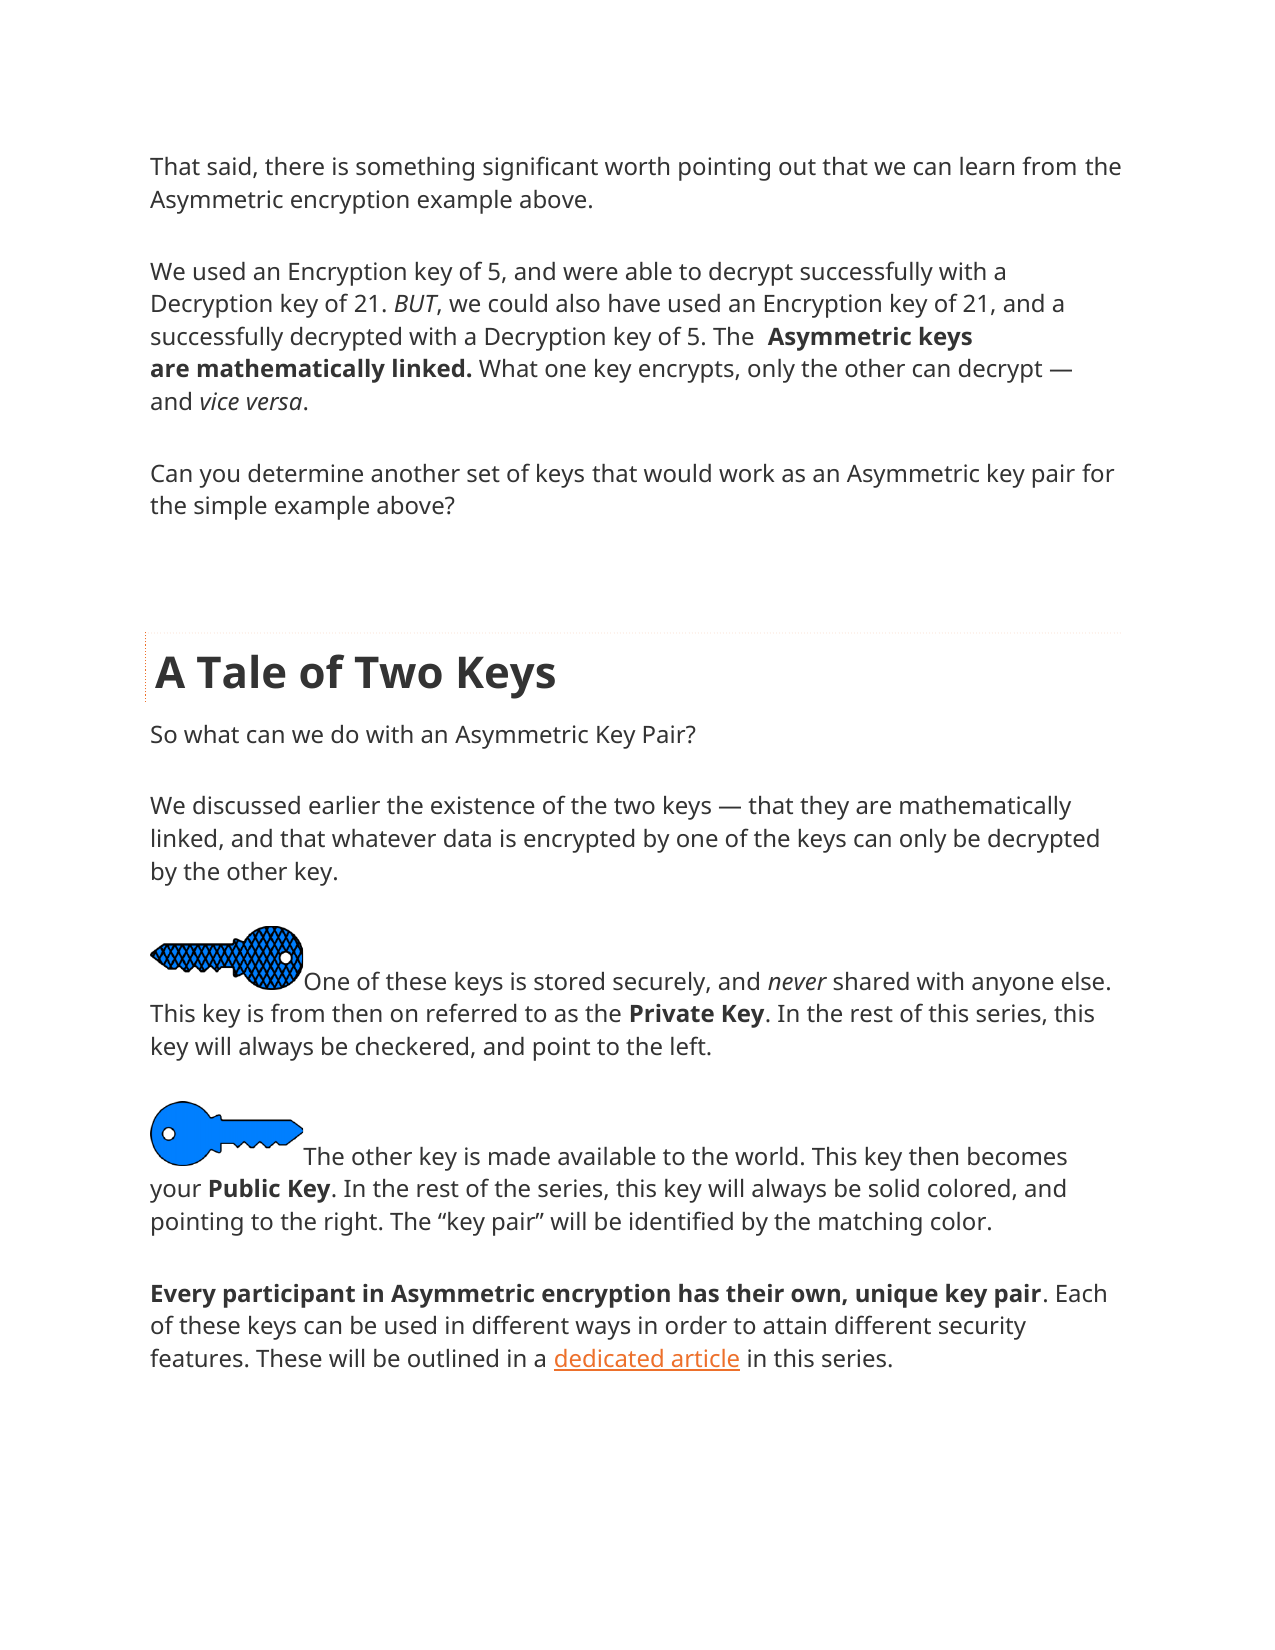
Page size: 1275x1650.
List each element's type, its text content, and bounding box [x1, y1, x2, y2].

text We used an Encryption key of 5, and were able to decrypt successfully with a Decryption key of 21. BUT, we could also have used an Encryption key of 21, and a successfully decrypted with a Decryption key of 5. The Asymmetric keys are mathematically linked. What one key encrypts, only the other can decrypt — and vice versa. [150, 254, 1125, 417]
text A Tale of Two Keys [145, 632, 1120, 702]
text The other key is made available to the world. This key then becomes your Public Key. In the rest of the series, this key will always be solid colored, and pointing to the right. The “key pair” will be identified by the matching color. [150, 1101, 1125, 1237]
text So what can we do with an Asymmetric Key Pair? [150, 717, 1125, 750]
text We discussed earlier the existence of the two keys — that they are mathematically linked, and that whatever data is encrypted by one of the keys can only be decrypted by the other key. [150, 789, 1125, 887]
text That said, there is something significant worth pointing out that we can learn from the Asymmetric encryption example above. [150, 150, 1125, 215]
text Every participant in Asymmetric encryption has their own, unique key pair. Each of these keys can be used in different ways in order to attain different security features. These will be outlined in a dedicated article in this series. [150, 1277, 1125, 1374]
text Can you determine another set of keys that would work as an Asymmetric key pair for the simple example above? [150, 456, 1125, 522]
picture [150, 1101, 304, 1166]
picture [150, 926, 304, 990]
text One of these keys is stored securely, and never shared with anyone else. This key is from then on referred to as the Private Key. In the rest of this series, this key will always be checkered, and point to the left. [150, 926, 1125, 1062]
